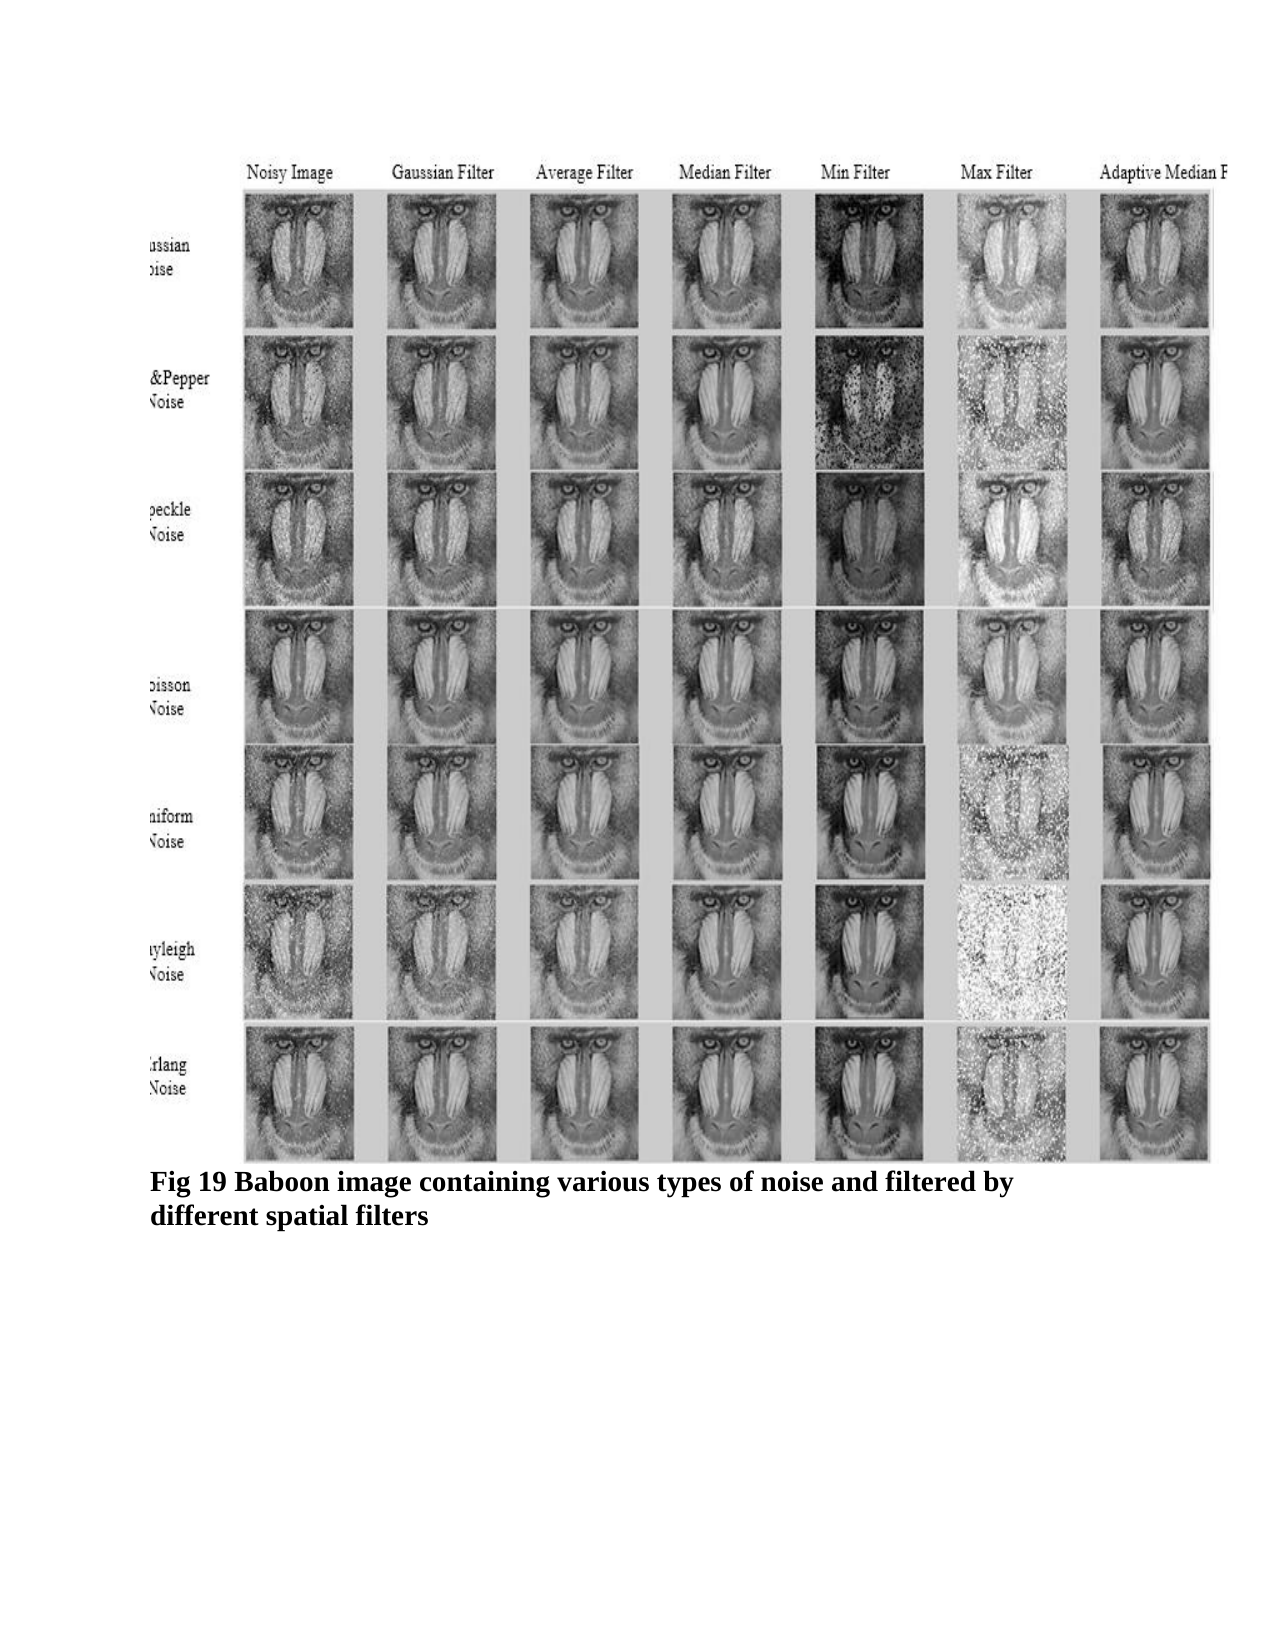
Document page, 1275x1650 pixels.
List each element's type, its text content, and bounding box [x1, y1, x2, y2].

text Fig 19 Baboon image containing various types of noise and filtered by different spatial filters [150, 1164, 1125, 1231]
